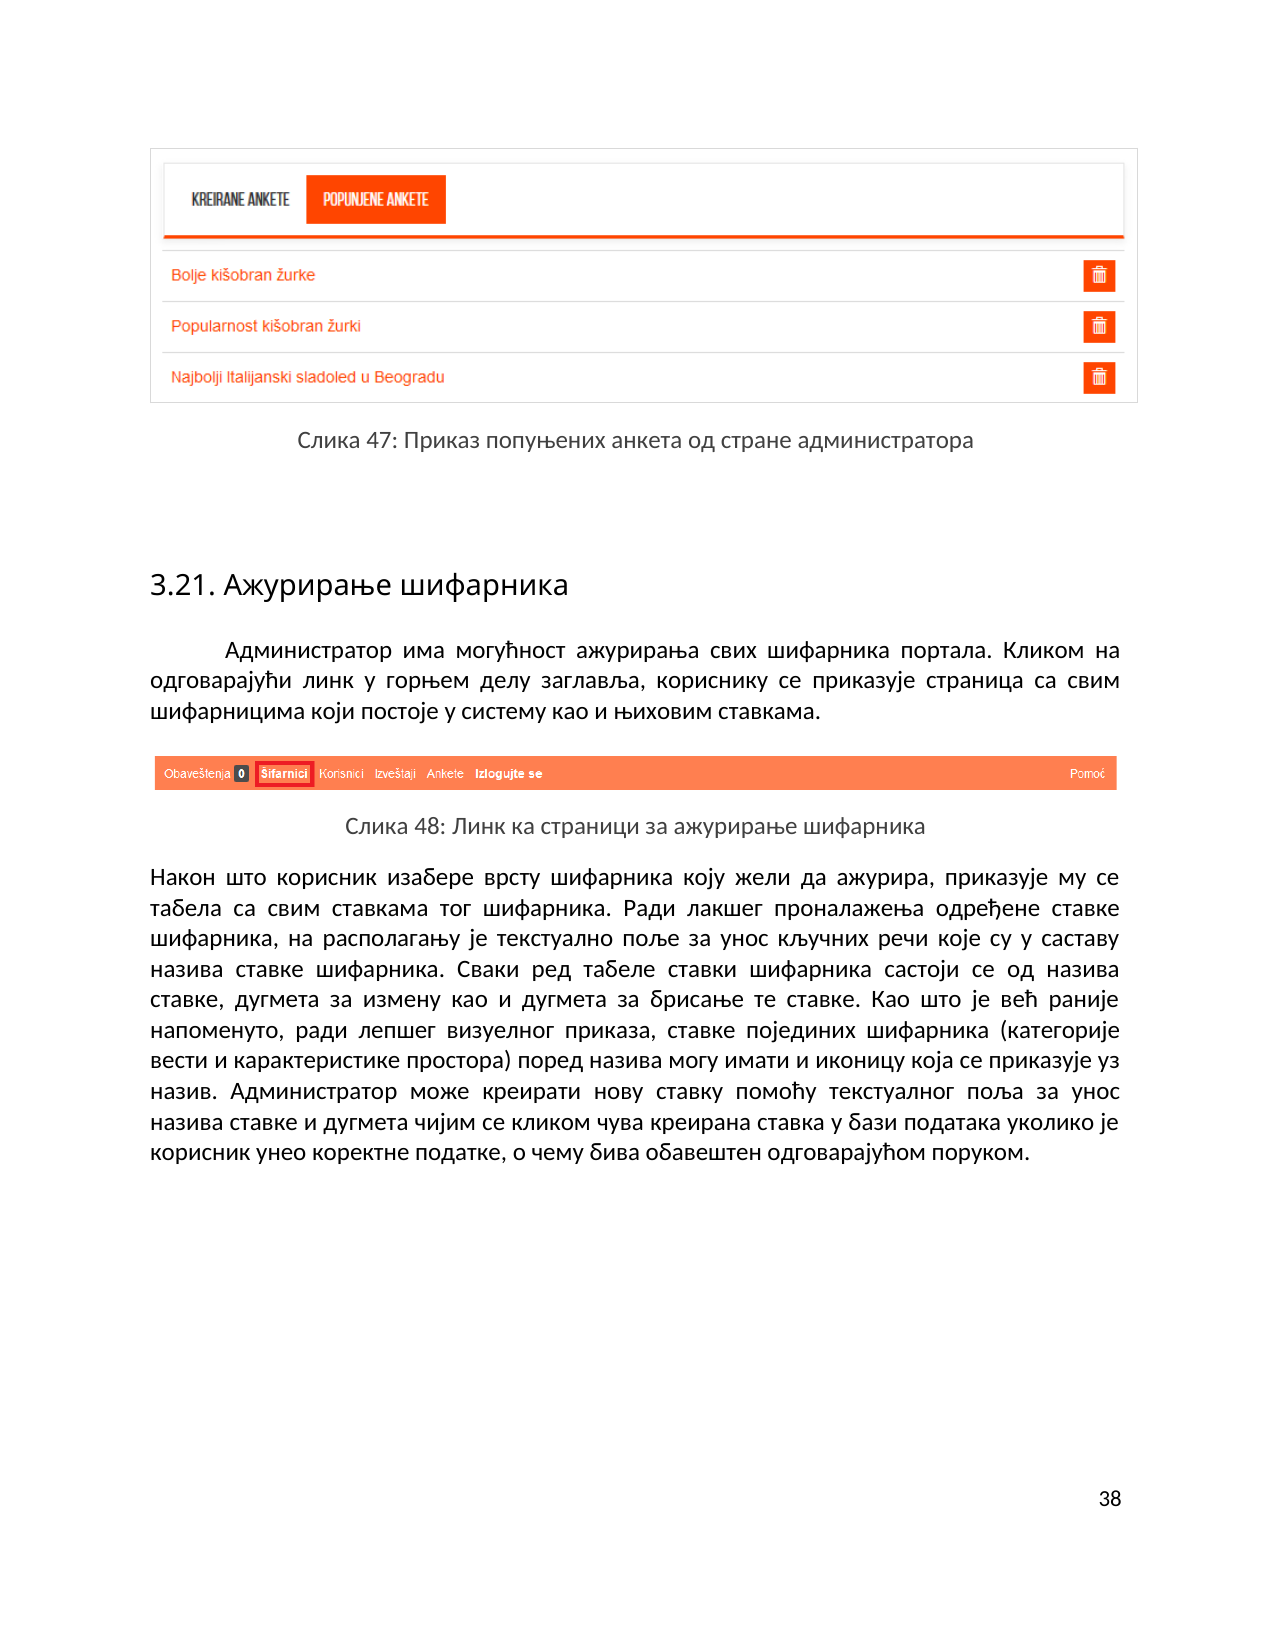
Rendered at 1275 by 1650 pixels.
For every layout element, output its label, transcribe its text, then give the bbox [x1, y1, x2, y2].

text Слика 47: Приказ попуњених анкета од стране администратора [150, 424, 1121, 455]
text Слика 48: Линк ка страници за ажурирање шифарника [150, 810, 1121, 841]
subtitle 3.21. Ажурирање шифарника [150, 564, 1121, 604]
picture [151, 149, 1137, 402]
text Администратор има могућност ажурирања свих шифарника портала. Кликом на одговарајући линк у горњем делу заглавља, кориснику се приказује страница са свим шифарницима који постоје у систему као и њиховим ставкама. [150, 634, 1121, 726]
picture [154, 756, 1117, 790]
text Након што корисник изабере врсту шифарника коју жели да ажурира, приказује му се табела са свим ставкама тог шифарника. Ради лакшег проналажења одређене ставке шифарника, на располагању је текстуално поље за унос кључних речи које су у саставу назива ставке шифарника. Сваки ред табеле ставки шифарника састоји се од назива ставке, дугмета за измену као и дугмета за брисање те ставке. Као што је већ раније напоменуто, ради лепшег визуелног приказа, ставке појединих шифарника (категорије вести и карактеристике простора) поред назива могу имати и иконицу која се приказује уз назив. Администратор може креирати нову ставку помоћу текстуалног поља за унос назива ставке и дугмета чијим се кликом чува креирана ставка у бази података уколико је корисник унео коректне податке, о чему бива обавештен одговарајућом поруком. [150, 861, 1121, 1167]
